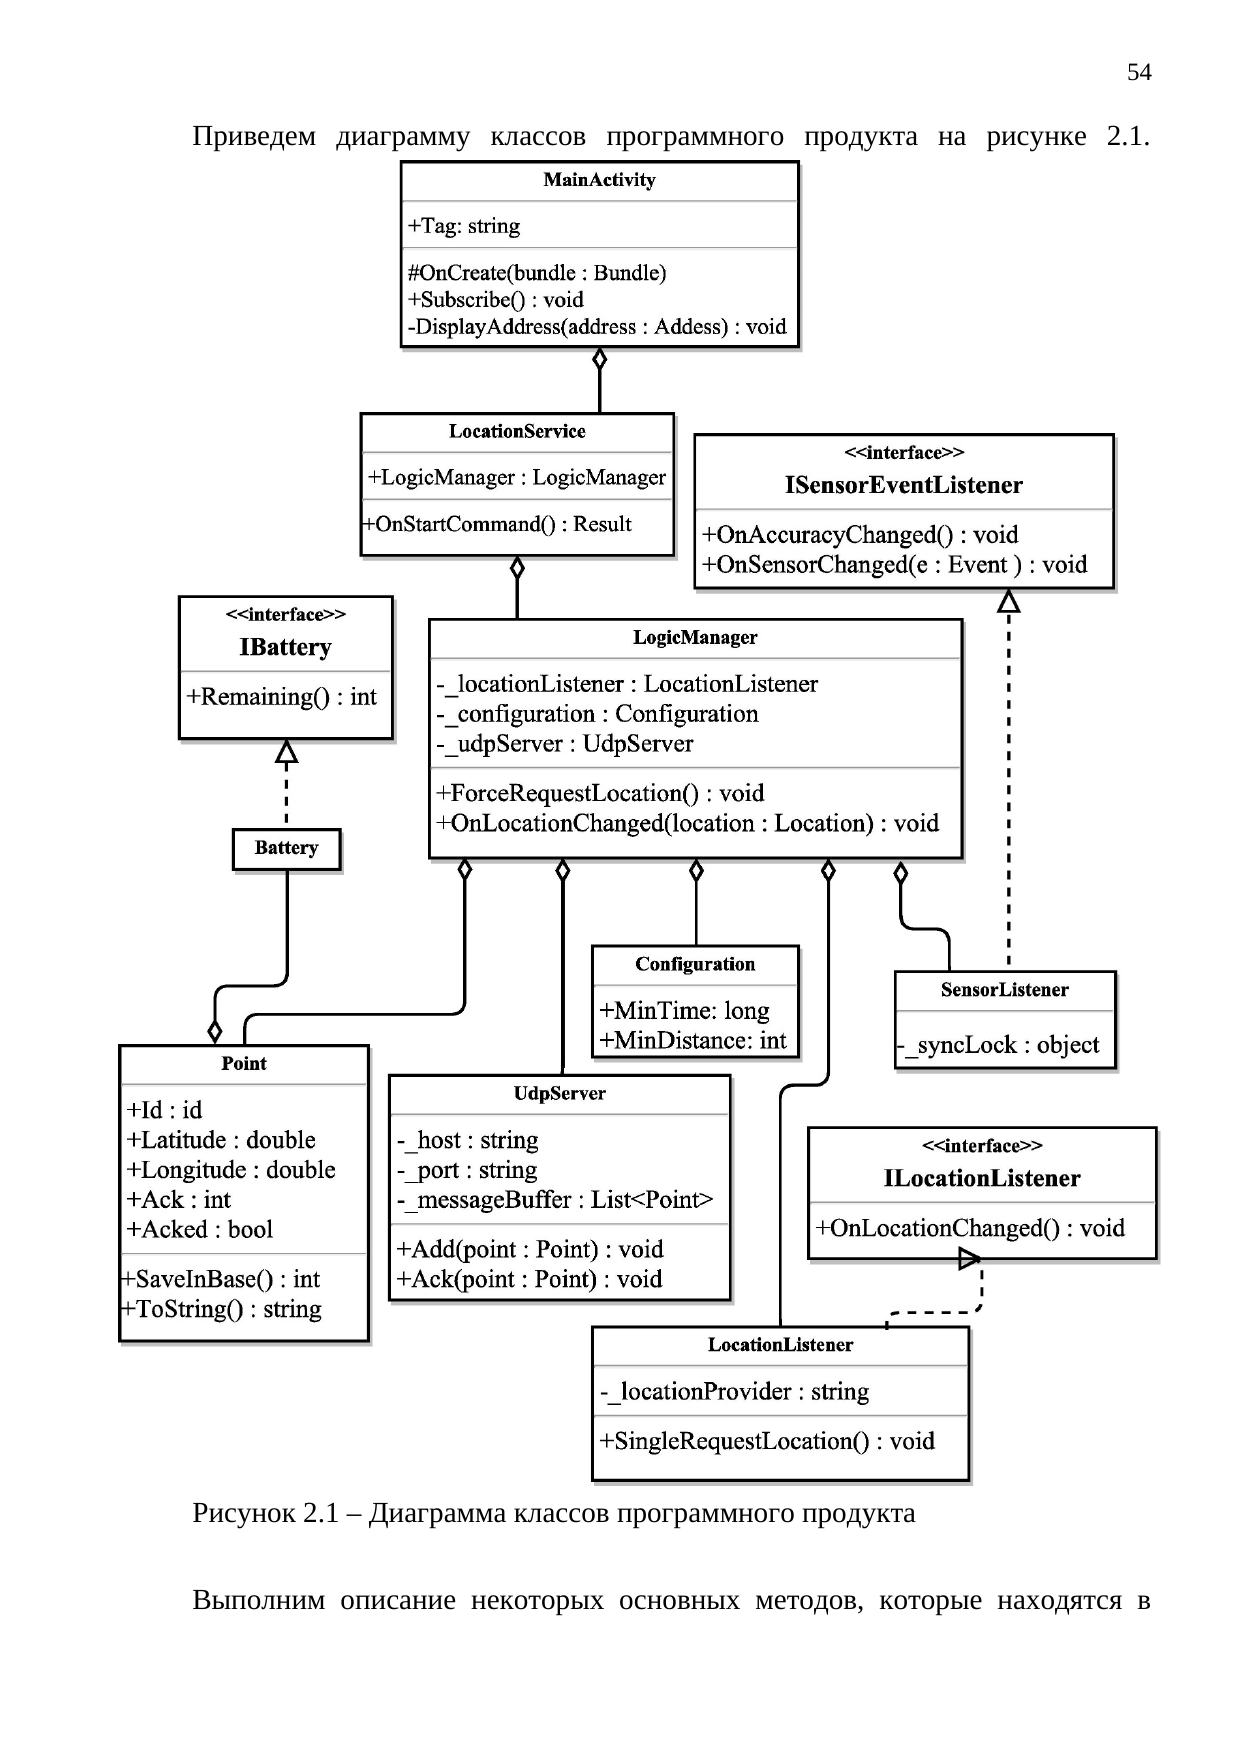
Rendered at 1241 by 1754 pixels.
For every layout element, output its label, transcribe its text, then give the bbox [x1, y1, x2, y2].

text Приведем диаграмму классов программного продукта на рисунке 2.1. [118, 118, 1152, 160]
picture [118, 160, 1162, 1487]
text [118, 1582, 1152, 1616]
text Рисунок 2.1 – Диаграмма классов программного продукта [118, 1495, 1152, 1529]
